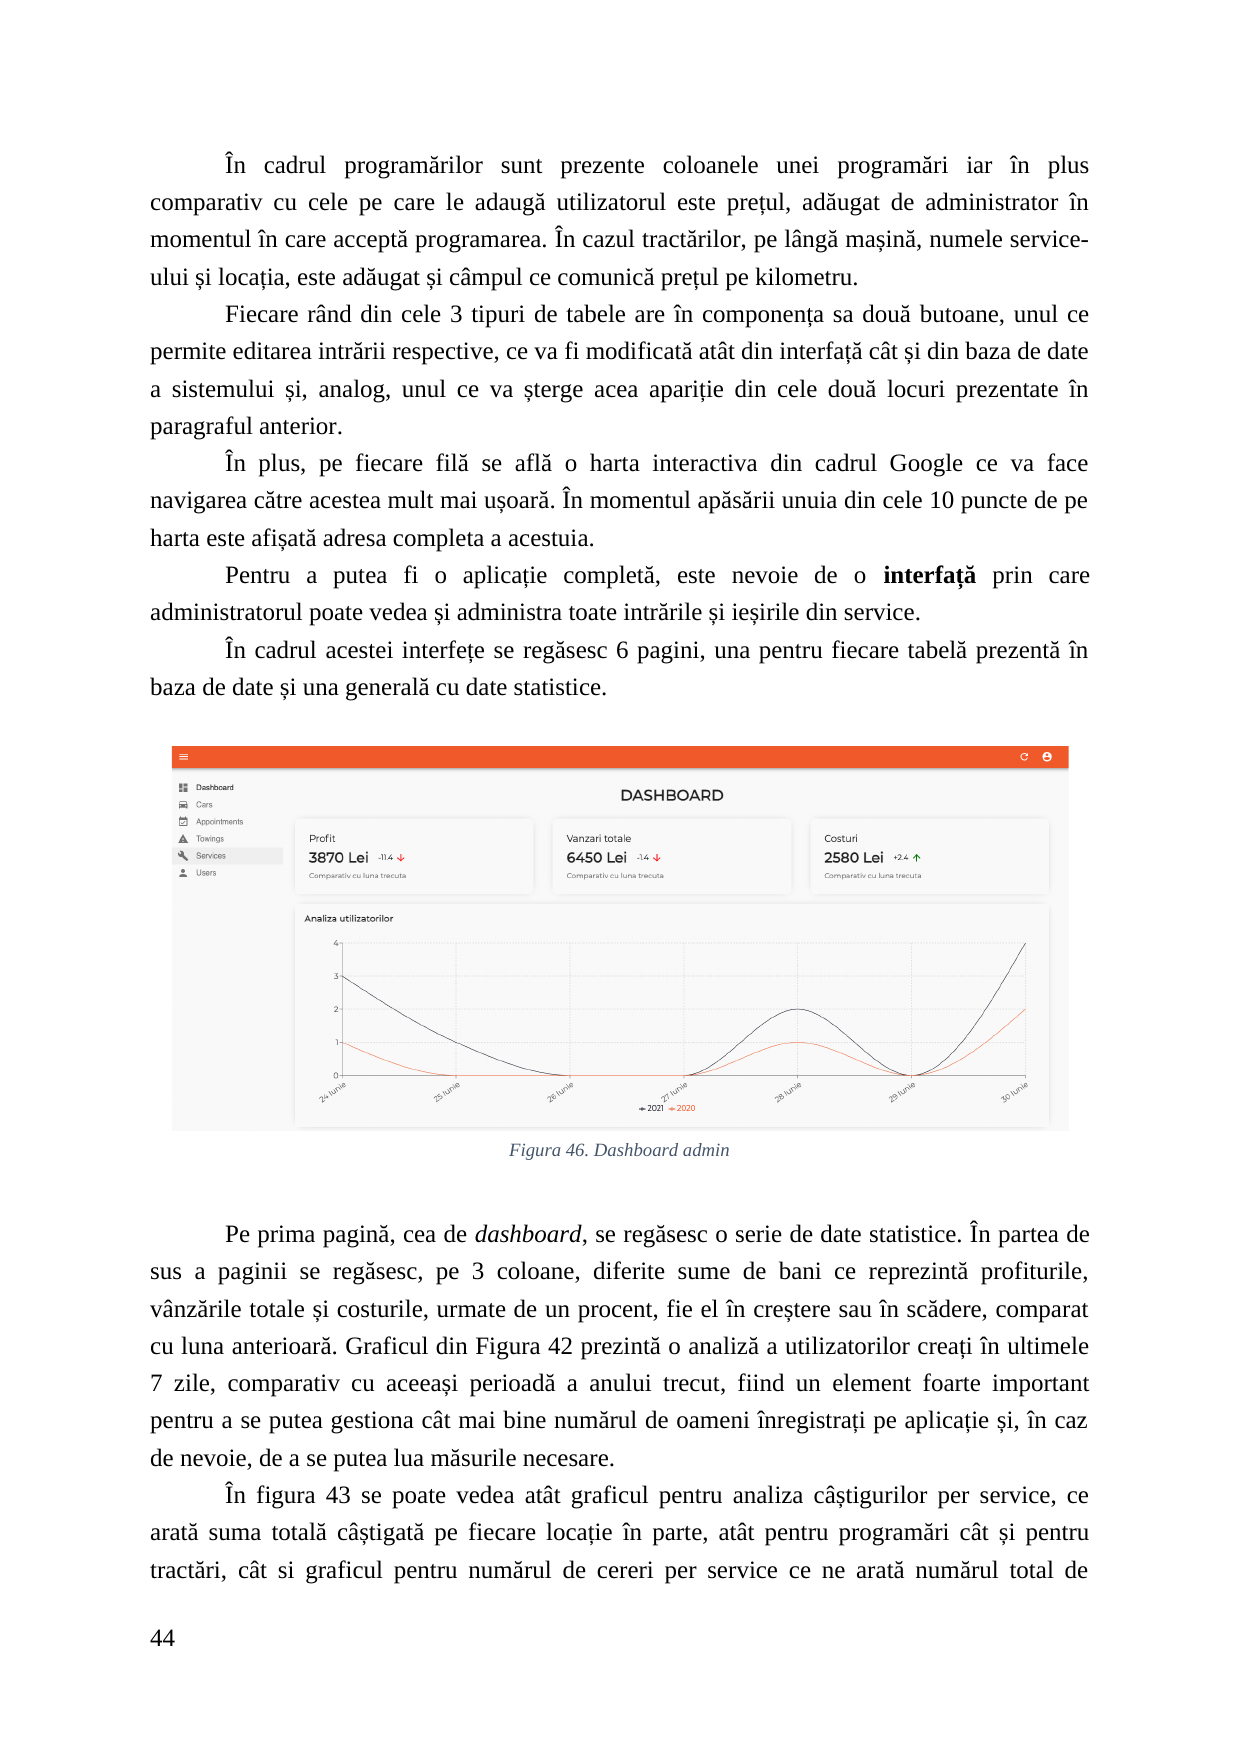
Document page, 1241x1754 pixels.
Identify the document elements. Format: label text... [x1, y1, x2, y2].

text Fiecare rând din cele 3 tipuri de tabele are în componența sa două butoane, unul ce permite editarea intrării respective, ce va fi modificată atât din interfață cât și din baza de date a sistemului și, analog, unul ce va șterge acea apariție din cele două locuri prezentate în paragraful anterior. [150, 299, 1090, 440]
text Figura 46. Dashboard admin [150, 1139, 1090, 1161]
text În cadrul acestei interfețe se regăsesc 6 pagini, una pentru fiecare tabelă prezentă în baza de date și una generală cu date statistice. [150, 635, 1090, 701]
picture [171, 746, 1069, 1131]
text Pentru a putea fi o aplicație completă, este nevoie de o interfață prin care administratorul poate vedea și administra toate intrările și ieșirile din service. [150, 560, 1090, 626]
text În plus, pe fiecare filă se află o harta interactiva din cadrul Google ce va face navigarea către acestea mult mai ușoară. În momentul apăsării unuia din cele 10 puncte de pe harta este afișată adresa completa a acestuia. [150, 448, 1090, 552]
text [150, 1480, 1090, 1583]
text Pe prima pagină, cea de dashboard, se regăsesc o serie de date statistice. În partea de sus a paginii se regăsesc, pe 3 coloane, diferite sume de bani ce reprezintă profiturile, vânzările totale și costurile, urmate de un procent, fie el în creștere sau în scădere, comparat cu luna anterioară. Graficul din Figura 42 prezintă o analiză a utilizatorilor creați în ultimele 7 zile, comparativ cu aceeași perioadă a anului trecut, fiind un element foarte important pentru a se putea gestiona cât mai bine numărul de oameni înregistrați pe aplicație și, în caz de nevoie, de a se putea lua măsurile necesare. [150, 1219, 1090, 1472]
text În cadrul programărilor sunt prezente coloanele unei programări iar în plus comparativ cu cele pe care le adaugă utilizatorul este prețul, adăugat de administrator în momentul în care acceptă programarea. În cazul tractărilor, pe lângă mașină, numele service-ului și locația, este adăugat și câmpul ce comunică prețul pe kilometru. [150, 150, 1090, 291]
